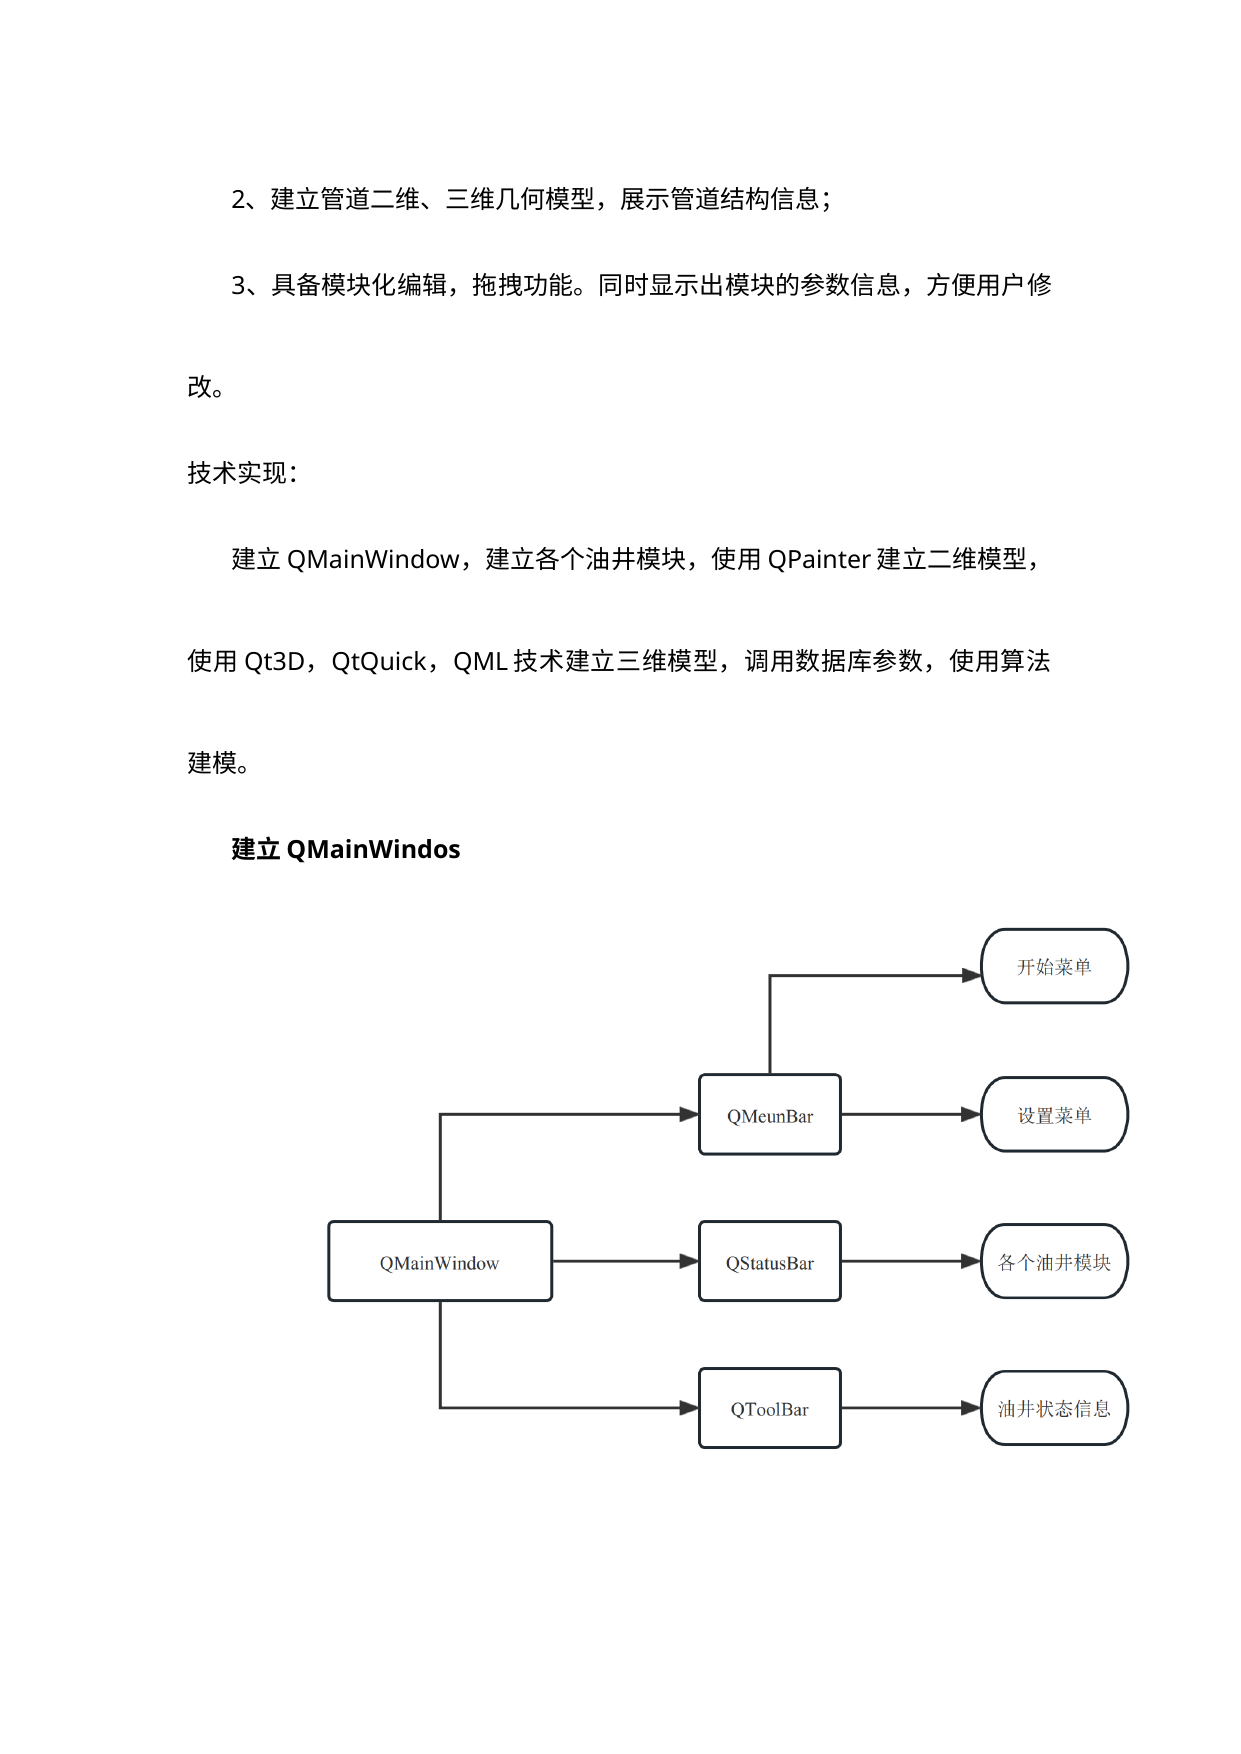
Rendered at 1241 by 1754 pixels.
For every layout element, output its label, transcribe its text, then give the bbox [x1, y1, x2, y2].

picture [275, 899, 1186, 1501]
text 建立QMainWindos [187, 814, 1053, 882]
list 建立QMainWindow，建立各个油井模块，使用QPainter建立二维模型，使用Qt3D，QtQuick，QML技术建立三维模型，调用数据库参数，使用算法建模。 [187, 524, 1053, 796]
list 2、建立管道二维、三维几何模型，展示管道结构信息； [187, 164, 1053, 232]
list 技术实现： [187, 438, 1053, 506]
list 3、具备模块化编辑，拖拽功能。同时显示出模块的参数信息，方便用户修改。 [187, 250, 1053, 420]
